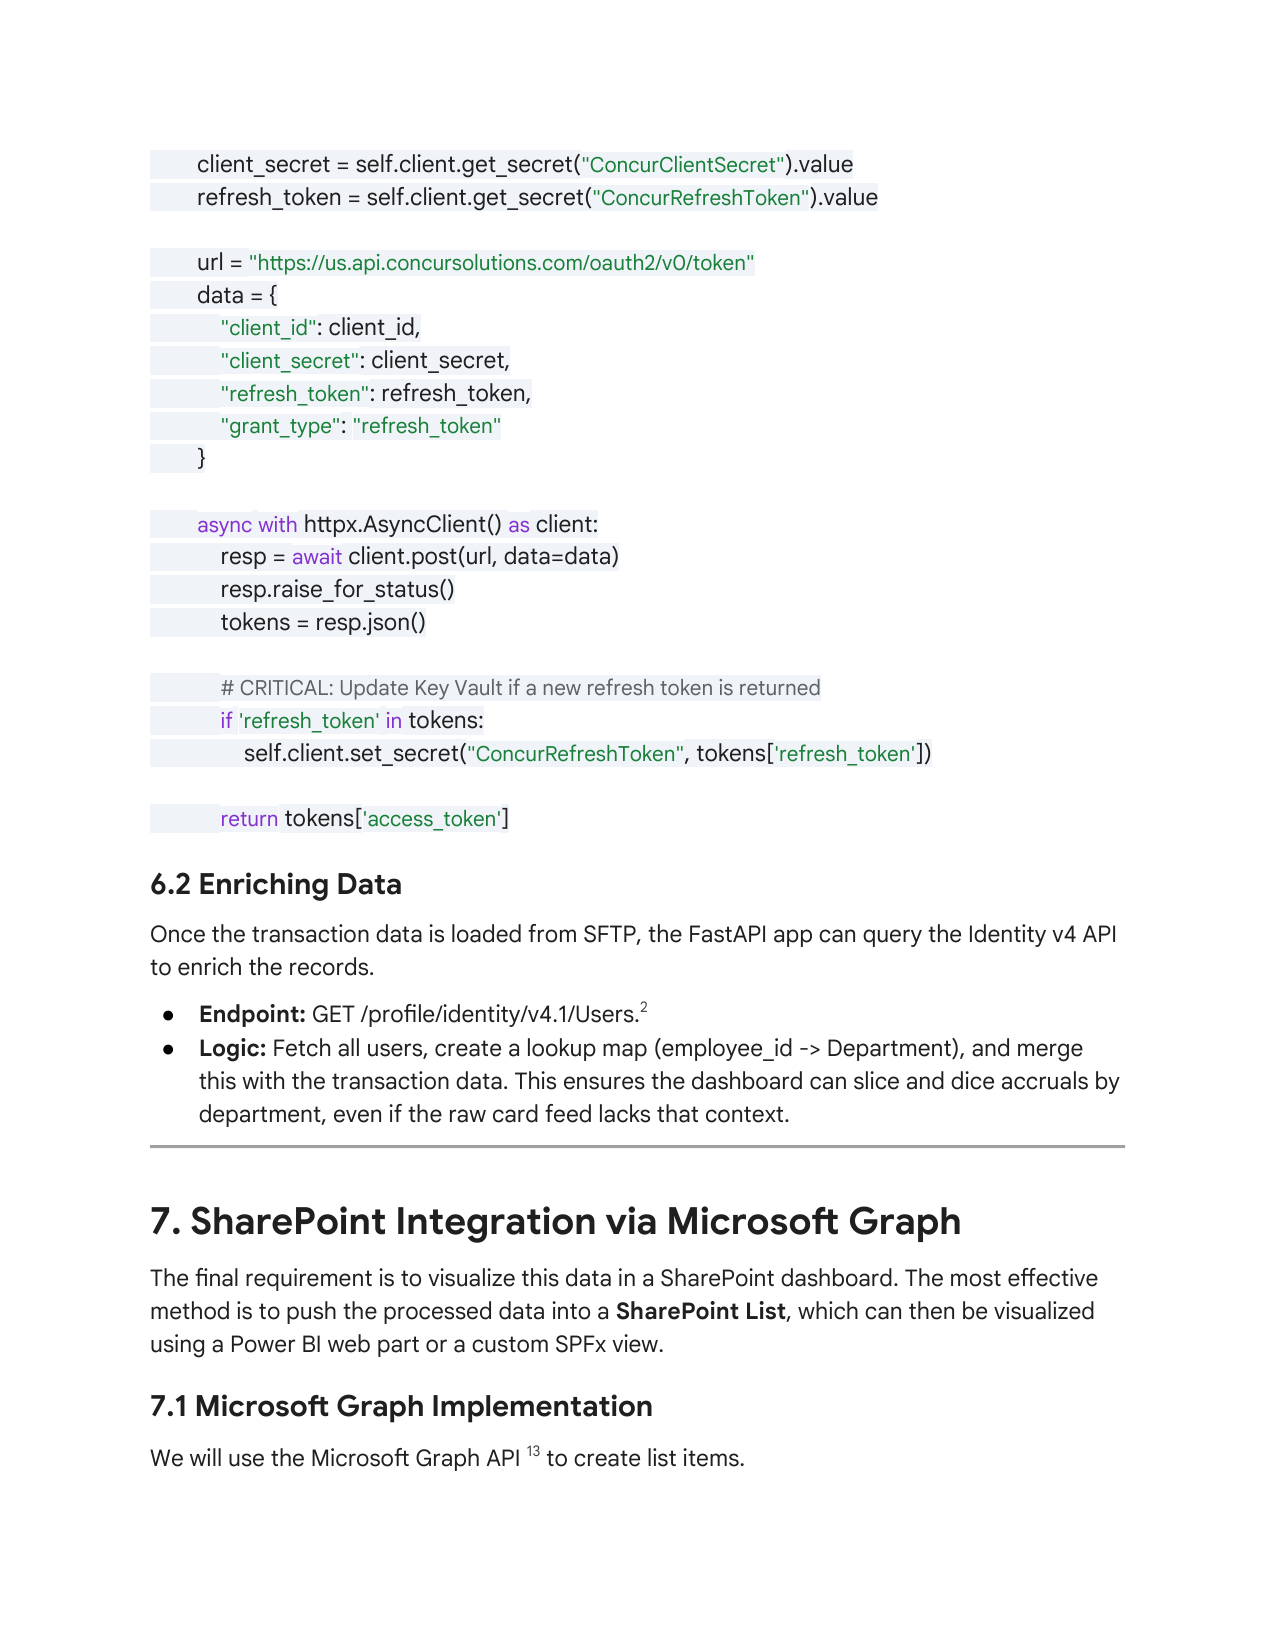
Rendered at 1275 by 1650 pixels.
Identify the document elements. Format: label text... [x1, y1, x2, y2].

text The final requirement is to visualize this data in a SharePoint dashboard. The most effective method is to push the processed data into a SharePoint List, which can then be visualized using a Power BI web part or a custom SPFx view. [150, 1264, 1125, 1359]
list Endpoint: GET /profile/identity/v4.1/Users.2 [161, 999, 1125, 1030]
subtitle 6.2 Enriching Data [150, 867, 1125, 903]
text We will use the Microsoft Graph API 13 to create list items. [150, 1442, 1125, 1473]
subtitle 7. SharePoint Integration via Microsoft Graph [150, 1149, 1125, 1246]
subtitle 7.1 Microsoft Graph Implementation [150, 1388, 1125, 1424]
list Logic: Fetch all users, create a lookup map (employee_id -> Department), and merge this with the transaction data. This ensures the dashboard can slice and dice accruals by department, even if the raw card feed lacks that context. [161, 1034, 1125, 1128]
text Once the transaction data is loaded from SFTP, the FastAPI app can query the Identity v4 API to enrich the records. [150, 921, 1125, 982]
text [150, 150, 1125, 863]
